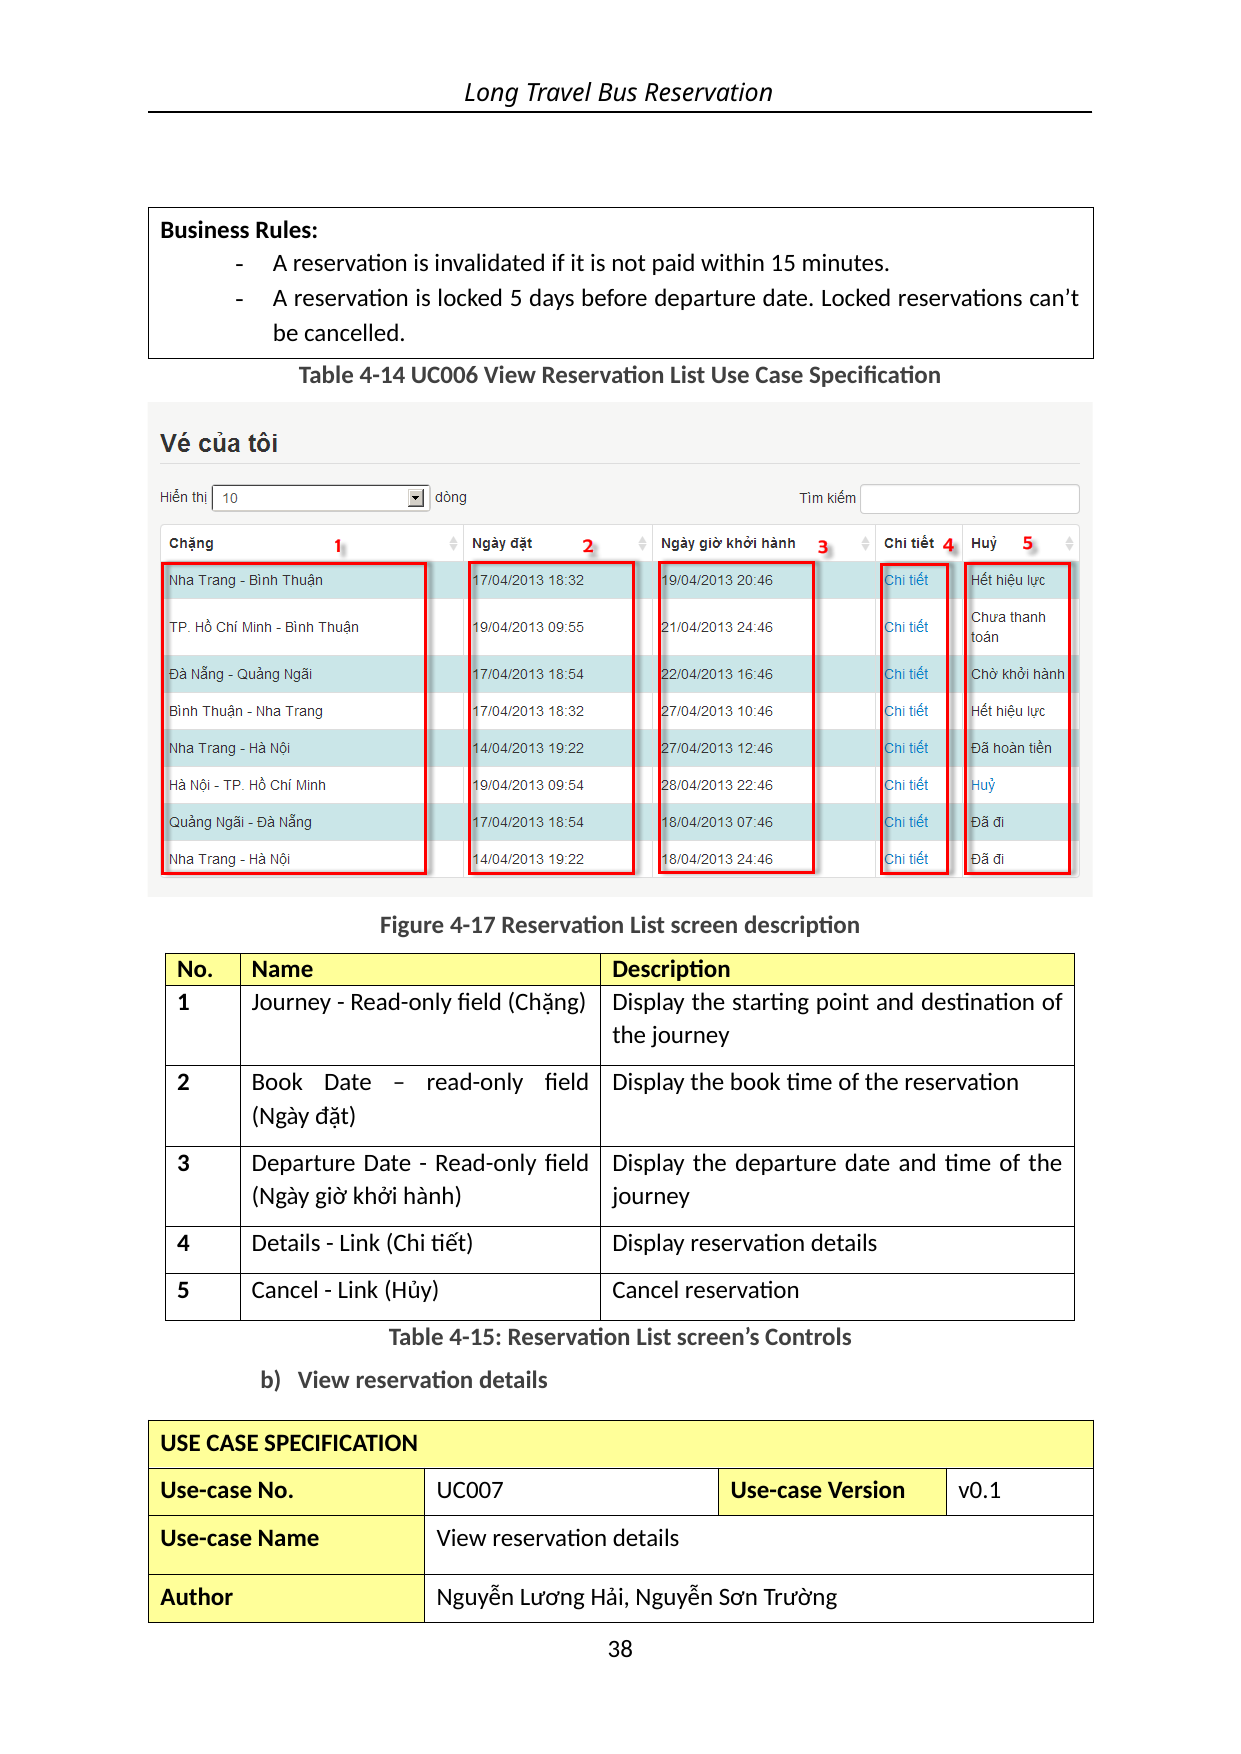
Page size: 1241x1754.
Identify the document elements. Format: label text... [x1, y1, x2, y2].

table_cell v0.1 [947, 1469, 1093, 1515]
table_cell View reservation details [425, 1516, 1093, 1574]
table_cell 4 [166, 1227, 240, 1273]
table_cell Use-case Name [149, 1516, 424, 1574]
table_cell UC007 [425, 1469, 718, 1515]
list View reservation details [260, 1364, 1092, 1394]
text Table 4-14 UC006 View Reservation List Use Case Specification [148, 359, 1092, 390]
table_cell Journey - Read-only field (Chặng) [241, 986, 600, 1065]
text Table 4-15: Reservation List screen’s Controls [148, 1321, 1092, 1352]
table_header USE CASE SPECIFICATION [149, 1421, 1093, 1467]
table_cell 3 [166, 1147, 240, 1226]
table_cell Author [149, 1575, 424, 1622]
table_cell Nguyễn Lương Hải, Nguyễn Sơn Trường [425, 1575, 1093, 1622]
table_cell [149, 208, 1093, 358]
table_cell Display the departure date and time of the journey [601, 1147, 1074, 1226]
table_cell 5 [166, 1274, 240, 1320]
table_header Name [241, 954, 600, 985]
table_cell Departure Date - Read-only field (Ngày giờ khởi hành) [241, 1147, 600, 1226]
table_cell Display reservation details [601, 1227, 1074, 1273]
table_header Description [601, 954, 1074, 985]
table_cell 2 [166, 1066, 240, 1146]
table_cell Display the book time of the reservation [601, 1066, 1074, 1146]
table_cell Use-case Version [719, 1469, 946, 1515]
table_cell Cancel reservation [601, 1274, 1074, 1320]
table_cell Cancel - Link (Hủy) [241, 1274, 600, 1320]
table_header No. [166, 954, 240, 985]
picture [147, 402, 1093, 897]
table_cell 1 [166, 986, 240, 1065]
table_cell Details - Link (Chi tiết) [241, 1227, 600, 1273]
table_cell Use-case No. [149, 1469, 424, 1515]
table_cell Display the starting point and destination of the journey [601, 986, 1074, 1065]
table_cell Book Date – read-only field (Ngày đặt) [241, 1066, 600, 1146]
